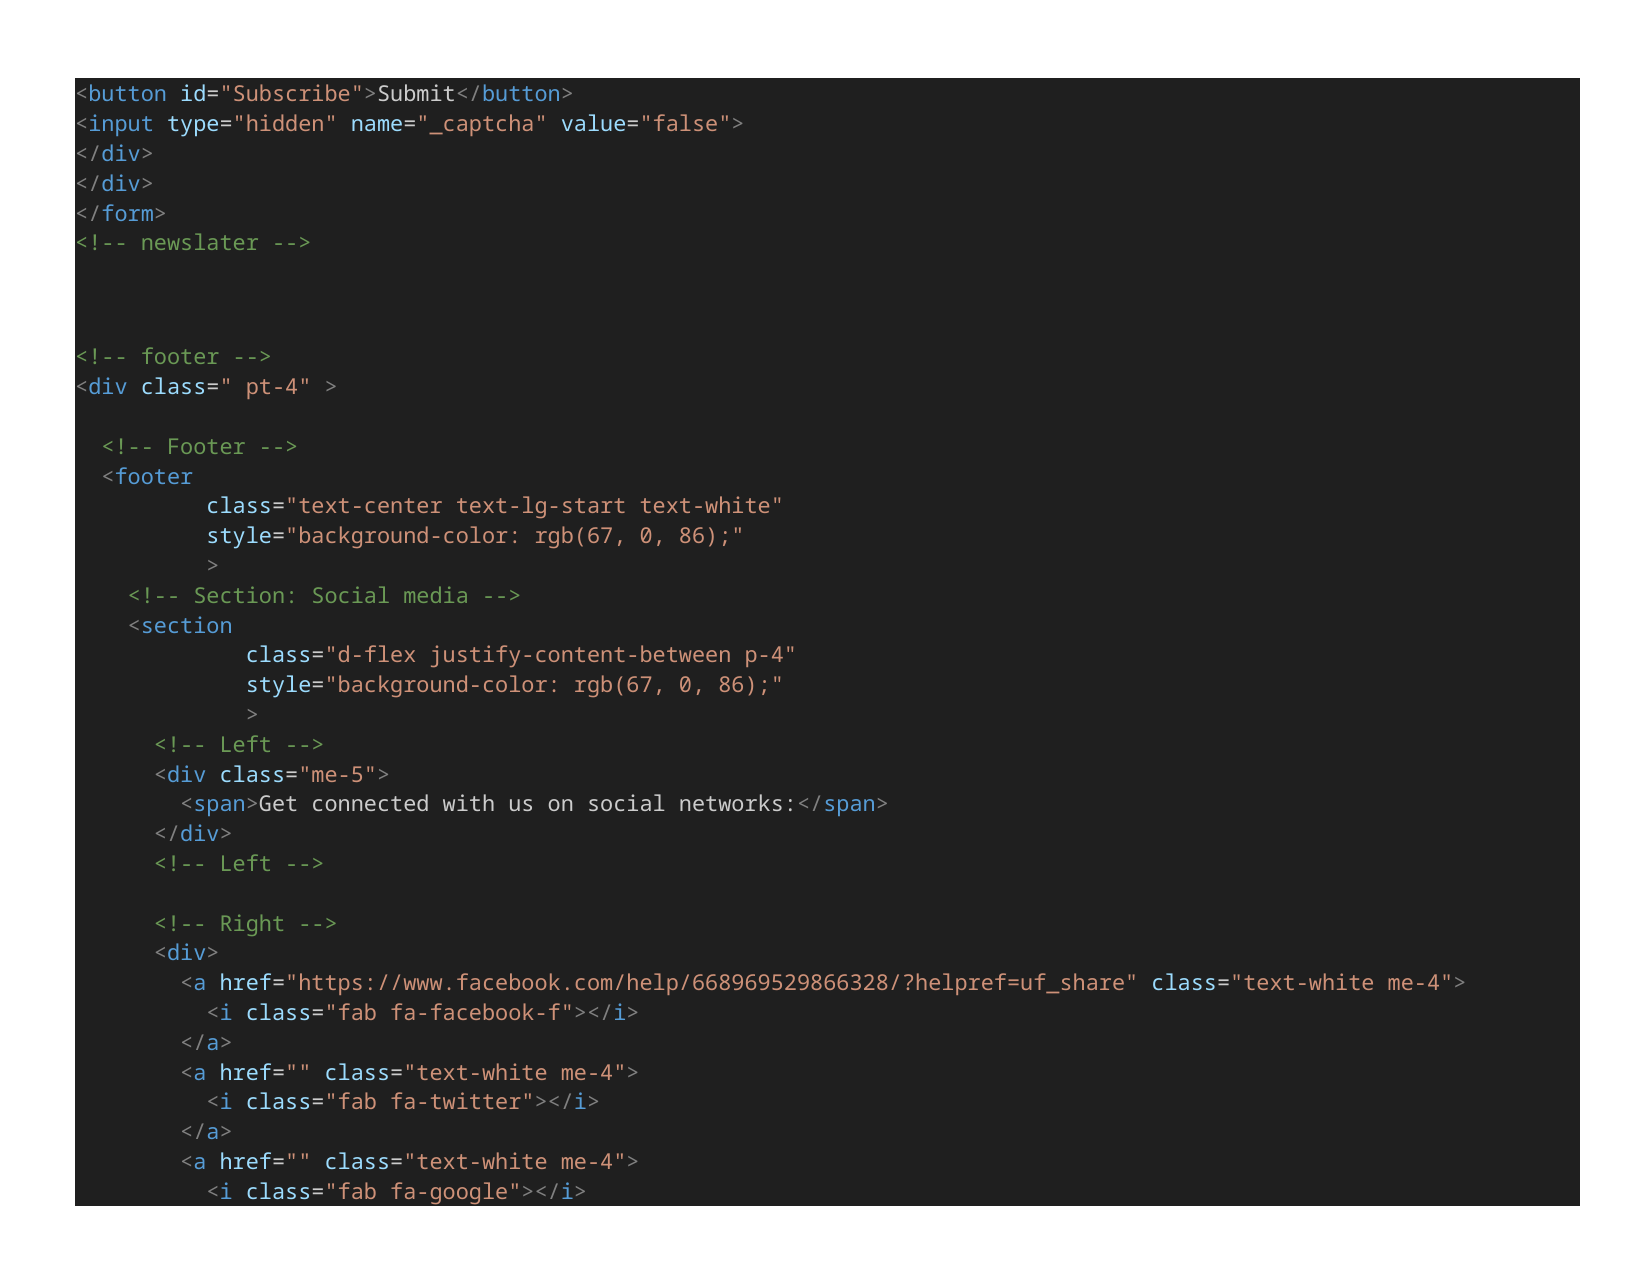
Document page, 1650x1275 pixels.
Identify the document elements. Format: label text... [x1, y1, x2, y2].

text <i class="fab fa-google"></i> [75, 1176, 1580, 1206]
text <!-- Right --> [75, 908, 1580, 937]
text <div class="me-5"> [75, 759, 1580, 788]
text <div> [75, 937, 1580, 967]
text style="background-color: rgb(67, 0, 86);" [75, 669, 1580, 699]
text <footer [75, 461, 1580, 491]
text class="d-flex justify-content-between p-4" [75, 639, 1580, 669]
text <a href="" class="text-white me-4"> [75, 1057, 1580, 1086]
text <!-- newslater --> [75, 227, 1580, 257]
text <!-- Left --> [75, 848, 1580, 878]
text <input type="hidden" name="_captcha" value="false"> [75, 108, 1580, 138]
text <!-- Section: Social media --> [75, 580, 1580, 610]
text <!-- Footer --> [75, 431, 1580, 461]
text </div> [75, 138, 1580, 168]
text > [75, 699, 1580, 729]
text </div> [75, 818, 1580, 848]
text <section [75, 610, 1580, 639]
text </a> [75, 1027, 1580, 1057]
text </form> [75, 197, 1580, 227]
text > [75, 550, 1580, 580]
text </a> [75, 1116, 1580, 1146]
text <a href="" class="text-white me-4"> [75, 1146, 1580, 1176]
text </div> [75, 168, 1580, 197]
text <span>Get connected with us on social networks:</span> [75, 788, 1580, 818]
text <div class=" pt-4" > [75, 371, 1580, 401]
text <a href="https://www.facebook.com/help/668969529866328/?helpref=uf_share" class="text-white me-4"> [75, 967, 1580, 997]
text <i class="fab fa-facebook-f"></i> [75, 997, 1580, 1027]
text <button id="Subscribe">Submit</button> [75, 78, 1580, 108]
text <!-- footer --> [75, 342, 1580, 371]
text <!-- Left --> [75, 729, 1580, 759]
text style="background-color: rgb(67, 0, 86);" [75, 520, 1580, 550]
text class="text-center text-lg-start text-white" [75, 491, 1580, 520]
text <i class="fab fa-twitter"></i> [75, 1086, 1580, 1116]
